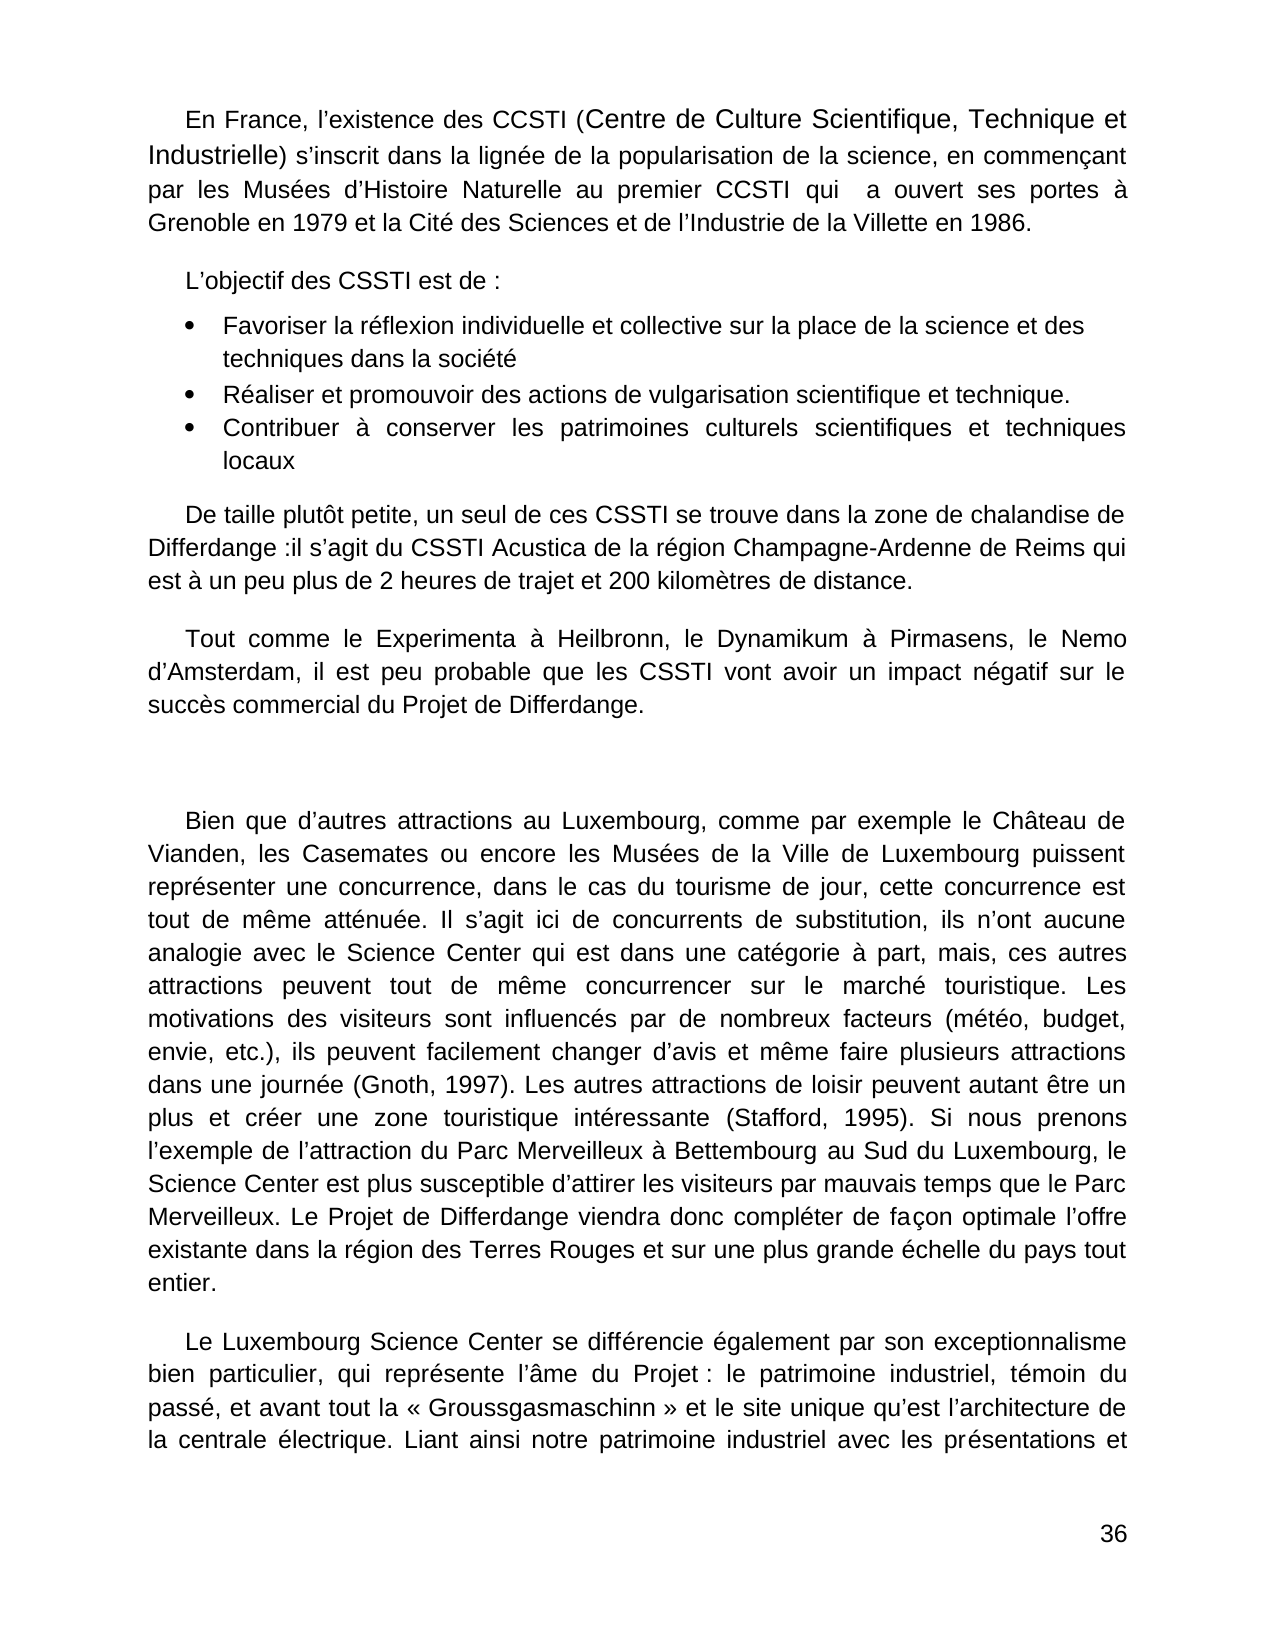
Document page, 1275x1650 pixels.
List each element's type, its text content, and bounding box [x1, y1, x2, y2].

text Tout comme le Experimenta à Heilbronn, le Dynamikum à Pirmasens, le Nemo d’Amsterdam, il est peu probable que les CSSTI vont avoir un impact négatif sur le succès commercial du Projet de Differdange. [148, 624, 1127, 719]
text L’objectif des CSSTI est de : [148, 266, 1127, 294]
text Bien que d’autres attractions au Luxembourg, comme par exemple le Château de Vianden, les Casemates ou encore les Musées de la Ville de Luxembourg puissent représenter une concurrence, dans le cas du tourisme de jour, cette concurrence est tout de même atténuée. Il s’agit ici de concurrents de substitution, ils n’ont aucune analogie avec le Science Center qui est dans une catégorie à part, mais, ces autres attractions peuvent tout de même concurrencer sur le marché touristique. Les motivations des visiteurs sont influencés par de nombreux facteurs (météo, budget, envie, etc.), ils peuvent facilement changer d’avis et même faire plusieurs attractions dans une journée. Les autres attractions de loisir peuvent autant être un plus et créer une zone touristique intéressante . Si nous prenons l’exemple de l’attraction du Parc Merveilleux à Bettembourg au Sud du Luxembourg, le Science Center est plus susceptible d’attirer les visiteurs par mauvais temps que le Parc Merveilleux. Le Projet de Differdange viendra donc compléter de façon optimale l’offre existante dans la région des Terres Rouges et sur une plus grande échelle du pays tout entier. [148, 806, 1127, 1297]
list Réaliser et promouvoir des actions de vulgarisation scientifique et technique. [185, 380, 1127, 409]
text En France, l’existence des CCSTI (Centre de Culture Scientifique, Technique et Industrielle) s’inscrit dans la lignée de la popularisation de la science, en commençant par les Musées d’Histoire Naturelle au premier CCSTI qui a ouvert ses portes à Grenoble en 1979 et la Cité des Sciences et de l’Industrie de la Villette en 1986. [148, 103, 1127, 236]
list Contribuer à conserver les patrimoines culturels scientifiques et techniques locaux [185, 413, 1127, 475]
text De taille plutôt petite, un seul de ces CSSTI se trouve dans la zone de chalandise de Differdange :il s’agit du CSSTI Acustica de la région Champagne-Ardenne de Reims qui est à un peu plus de 2 heures de trajet et 200 kilomètres de distance. [148, 500, 1127, 595]
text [148, 1326, 1127, 1454]
list Favoriser la réflexion individuelle et collective sur la place de la science et des techniques dans la société [185, 311, 1127, 373]
